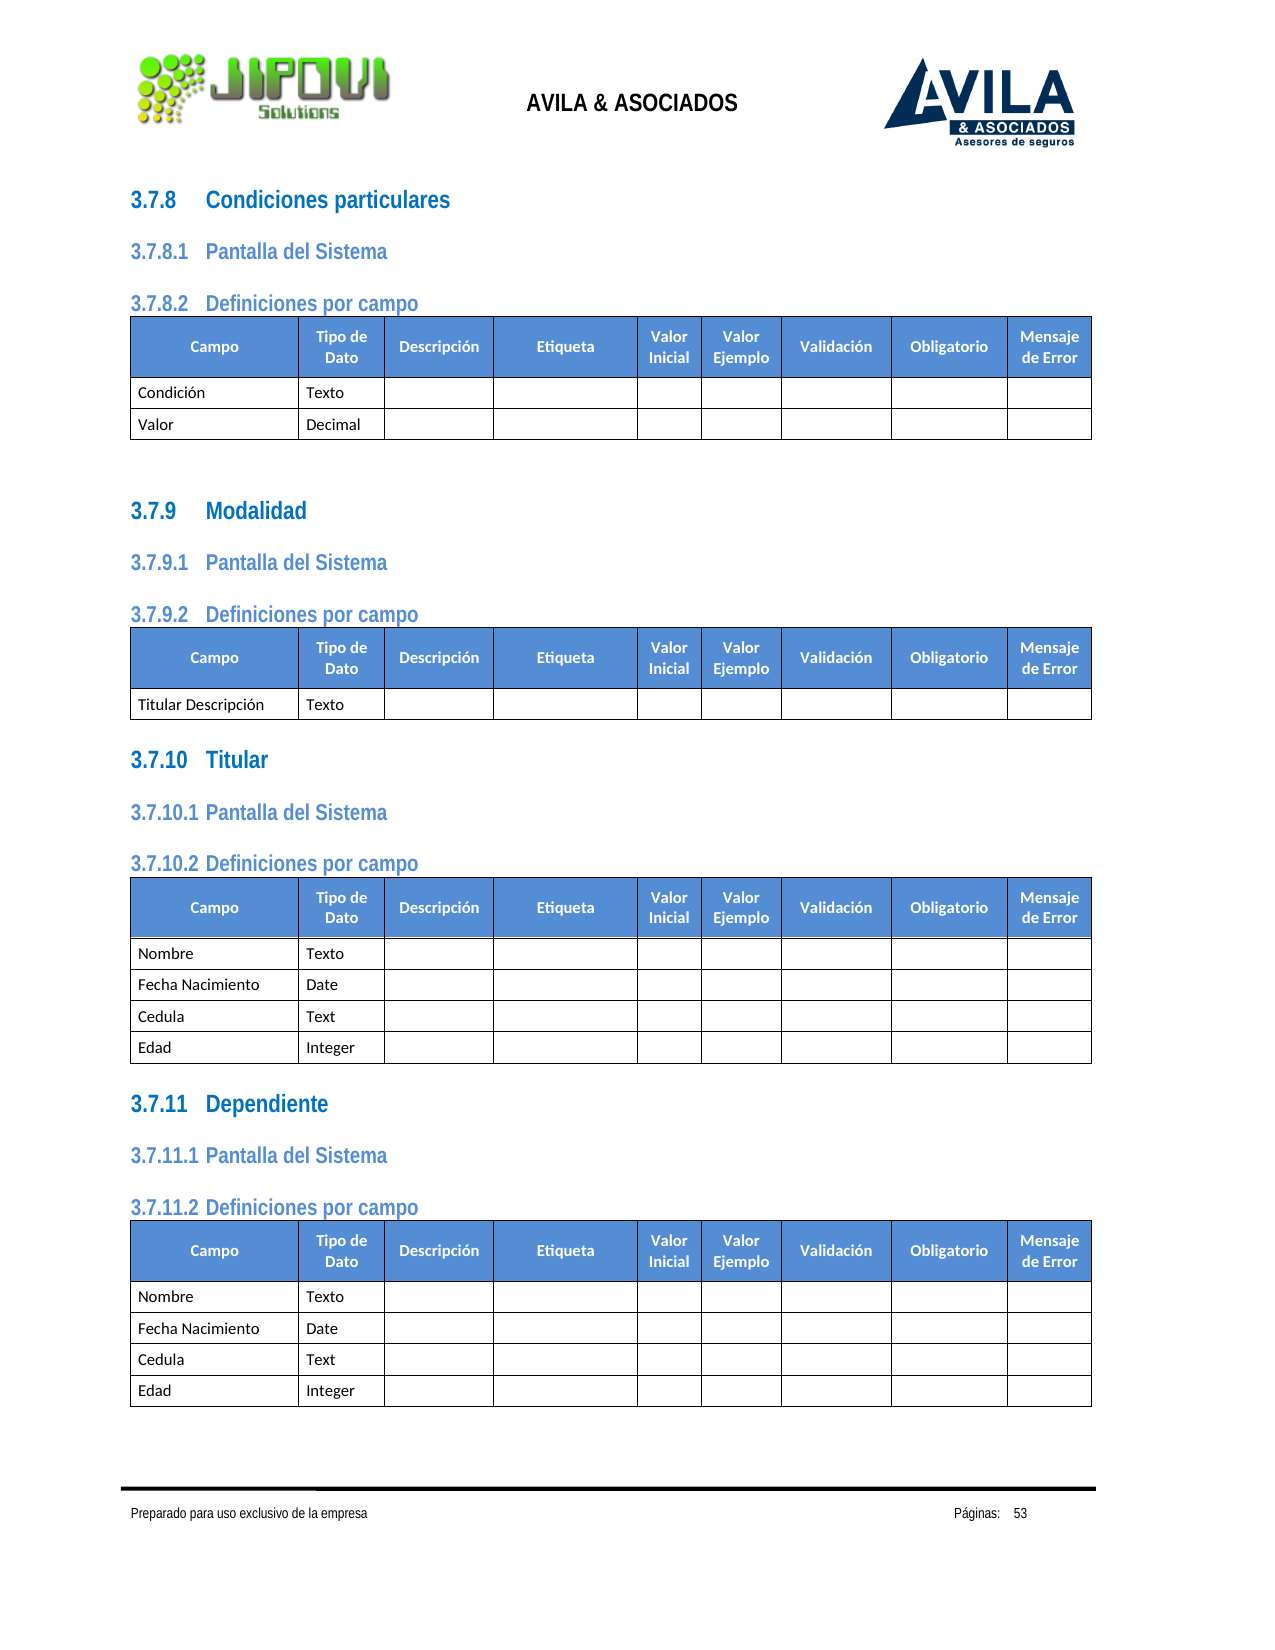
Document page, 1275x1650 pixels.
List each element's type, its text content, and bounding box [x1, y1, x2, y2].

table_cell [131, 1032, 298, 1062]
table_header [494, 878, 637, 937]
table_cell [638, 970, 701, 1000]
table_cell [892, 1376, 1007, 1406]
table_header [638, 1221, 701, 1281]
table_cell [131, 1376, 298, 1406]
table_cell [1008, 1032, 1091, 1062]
subtitle Dependiente [131, 1088, 1092, 1117]
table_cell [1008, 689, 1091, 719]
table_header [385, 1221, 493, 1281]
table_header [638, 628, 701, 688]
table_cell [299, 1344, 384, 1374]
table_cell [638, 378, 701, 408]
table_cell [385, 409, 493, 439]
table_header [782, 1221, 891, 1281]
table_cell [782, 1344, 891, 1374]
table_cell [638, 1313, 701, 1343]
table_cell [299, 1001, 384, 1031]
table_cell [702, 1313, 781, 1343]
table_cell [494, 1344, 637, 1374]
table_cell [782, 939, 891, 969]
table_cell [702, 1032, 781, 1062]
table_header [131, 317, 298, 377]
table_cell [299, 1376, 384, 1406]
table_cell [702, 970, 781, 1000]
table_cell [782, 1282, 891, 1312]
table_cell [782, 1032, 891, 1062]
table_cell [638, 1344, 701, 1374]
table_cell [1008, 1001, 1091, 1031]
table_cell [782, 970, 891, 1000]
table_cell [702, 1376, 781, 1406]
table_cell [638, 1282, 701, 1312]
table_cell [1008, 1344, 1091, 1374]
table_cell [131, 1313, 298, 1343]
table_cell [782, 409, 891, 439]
picture [881, 57, 1077, 148]
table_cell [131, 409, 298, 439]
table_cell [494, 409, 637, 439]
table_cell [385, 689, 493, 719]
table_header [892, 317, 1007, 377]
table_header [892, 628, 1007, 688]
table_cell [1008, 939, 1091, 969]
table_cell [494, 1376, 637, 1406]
subtitle Pantalla del Sistema [131, 238, 1092, 264]
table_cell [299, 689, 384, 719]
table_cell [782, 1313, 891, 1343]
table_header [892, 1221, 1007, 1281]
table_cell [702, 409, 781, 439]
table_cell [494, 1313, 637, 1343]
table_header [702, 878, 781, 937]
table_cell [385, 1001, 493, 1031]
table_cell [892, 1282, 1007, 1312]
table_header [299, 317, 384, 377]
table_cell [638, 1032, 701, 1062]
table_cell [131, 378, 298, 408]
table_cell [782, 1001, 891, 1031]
subtitle Definiciones por campo [131, 289, 1092, 316]
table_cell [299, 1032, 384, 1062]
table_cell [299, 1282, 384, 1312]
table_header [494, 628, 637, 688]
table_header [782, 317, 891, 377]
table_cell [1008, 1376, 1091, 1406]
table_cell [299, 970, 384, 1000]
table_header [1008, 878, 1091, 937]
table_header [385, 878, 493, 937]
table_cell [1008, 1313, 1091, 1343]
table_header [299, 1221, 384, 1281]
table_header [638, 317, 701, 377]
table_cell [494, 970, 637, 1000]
subtitle Definiciones por campo [131, 850, 1092, 877]
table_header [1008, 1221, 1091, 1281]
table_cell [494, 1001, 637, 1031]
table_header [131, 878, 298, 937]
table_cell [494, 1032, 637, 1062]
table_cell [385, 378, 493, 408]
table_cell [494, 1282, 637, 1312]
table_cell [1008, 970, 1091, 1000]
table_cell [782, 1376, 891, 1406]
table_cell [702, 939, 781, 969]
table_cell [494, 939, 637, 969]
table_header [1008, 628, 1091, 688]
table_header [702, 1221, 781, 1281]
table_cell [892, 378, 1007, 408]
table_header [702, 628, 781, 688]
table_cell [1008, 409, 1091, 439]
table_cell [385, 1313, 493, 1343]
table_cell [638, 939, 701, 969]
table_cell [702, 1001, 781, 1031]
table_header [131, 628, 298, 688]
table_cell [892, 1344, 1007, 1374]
subtitle Definiciones por campo [131, 1193, 1092, 1220]
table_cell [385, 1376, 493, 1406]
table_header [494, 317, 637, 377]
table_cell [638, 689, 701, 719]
subtitle Pantalla del Sistema [131, 1142, 1092, 1168]
subtitle Condiciones particulares [131, 184, 1092, 213]
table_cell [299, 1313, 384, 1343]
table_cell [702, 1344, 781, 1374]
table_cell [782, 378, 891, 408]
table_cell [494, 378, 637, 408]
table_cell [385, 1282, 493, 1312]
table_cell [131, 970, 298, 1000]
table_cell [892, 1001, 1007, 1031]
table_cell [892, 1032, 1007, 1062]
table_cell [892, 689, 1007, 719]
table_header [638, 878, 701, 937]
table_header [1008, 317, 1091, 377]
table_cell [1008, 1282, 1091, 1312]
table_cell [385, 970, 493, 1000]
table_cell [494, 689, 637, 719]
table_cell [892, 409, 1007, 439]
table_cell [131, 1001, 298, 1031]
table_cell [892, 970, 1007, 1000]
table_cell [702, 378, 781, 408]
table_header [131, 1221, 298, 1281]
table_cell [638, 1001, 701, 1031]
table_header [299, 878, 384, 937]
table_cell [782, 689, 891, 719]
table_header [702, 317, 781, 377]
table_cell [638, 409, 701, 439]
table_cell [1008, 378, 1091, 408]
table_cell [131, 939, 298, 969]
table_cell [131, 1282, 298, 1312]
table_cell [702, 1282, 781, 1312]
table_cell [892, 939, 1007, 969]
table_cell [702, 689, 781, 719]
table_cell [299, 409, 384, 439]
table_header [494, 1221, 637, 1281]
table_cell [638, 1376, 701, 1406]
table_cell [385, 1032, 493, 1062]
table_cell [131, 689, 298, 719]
subtitle Pantalla del Sistema [131, 549, 1092, 576]
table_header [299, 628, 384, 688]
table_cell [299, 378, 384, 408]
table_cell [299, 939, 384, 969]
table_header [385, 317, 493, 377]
subtitle Pantalla del Sistema [131, 799, 1092, 825]
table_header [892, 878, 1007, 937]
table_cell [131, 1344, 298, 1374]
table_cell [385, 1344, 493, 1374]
picture [131, 47, 394, 128]
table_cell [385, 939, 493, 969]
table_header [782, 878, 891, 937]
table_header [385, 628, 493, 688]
subtitle Definiciones por campo [131, 601, 1092, 627]
subtitle Titular [131, 745, 1092, 774]
subtitle Modalidad [131, 496, 1092, 524]
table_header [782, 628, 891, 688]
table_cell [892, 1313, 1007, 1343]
